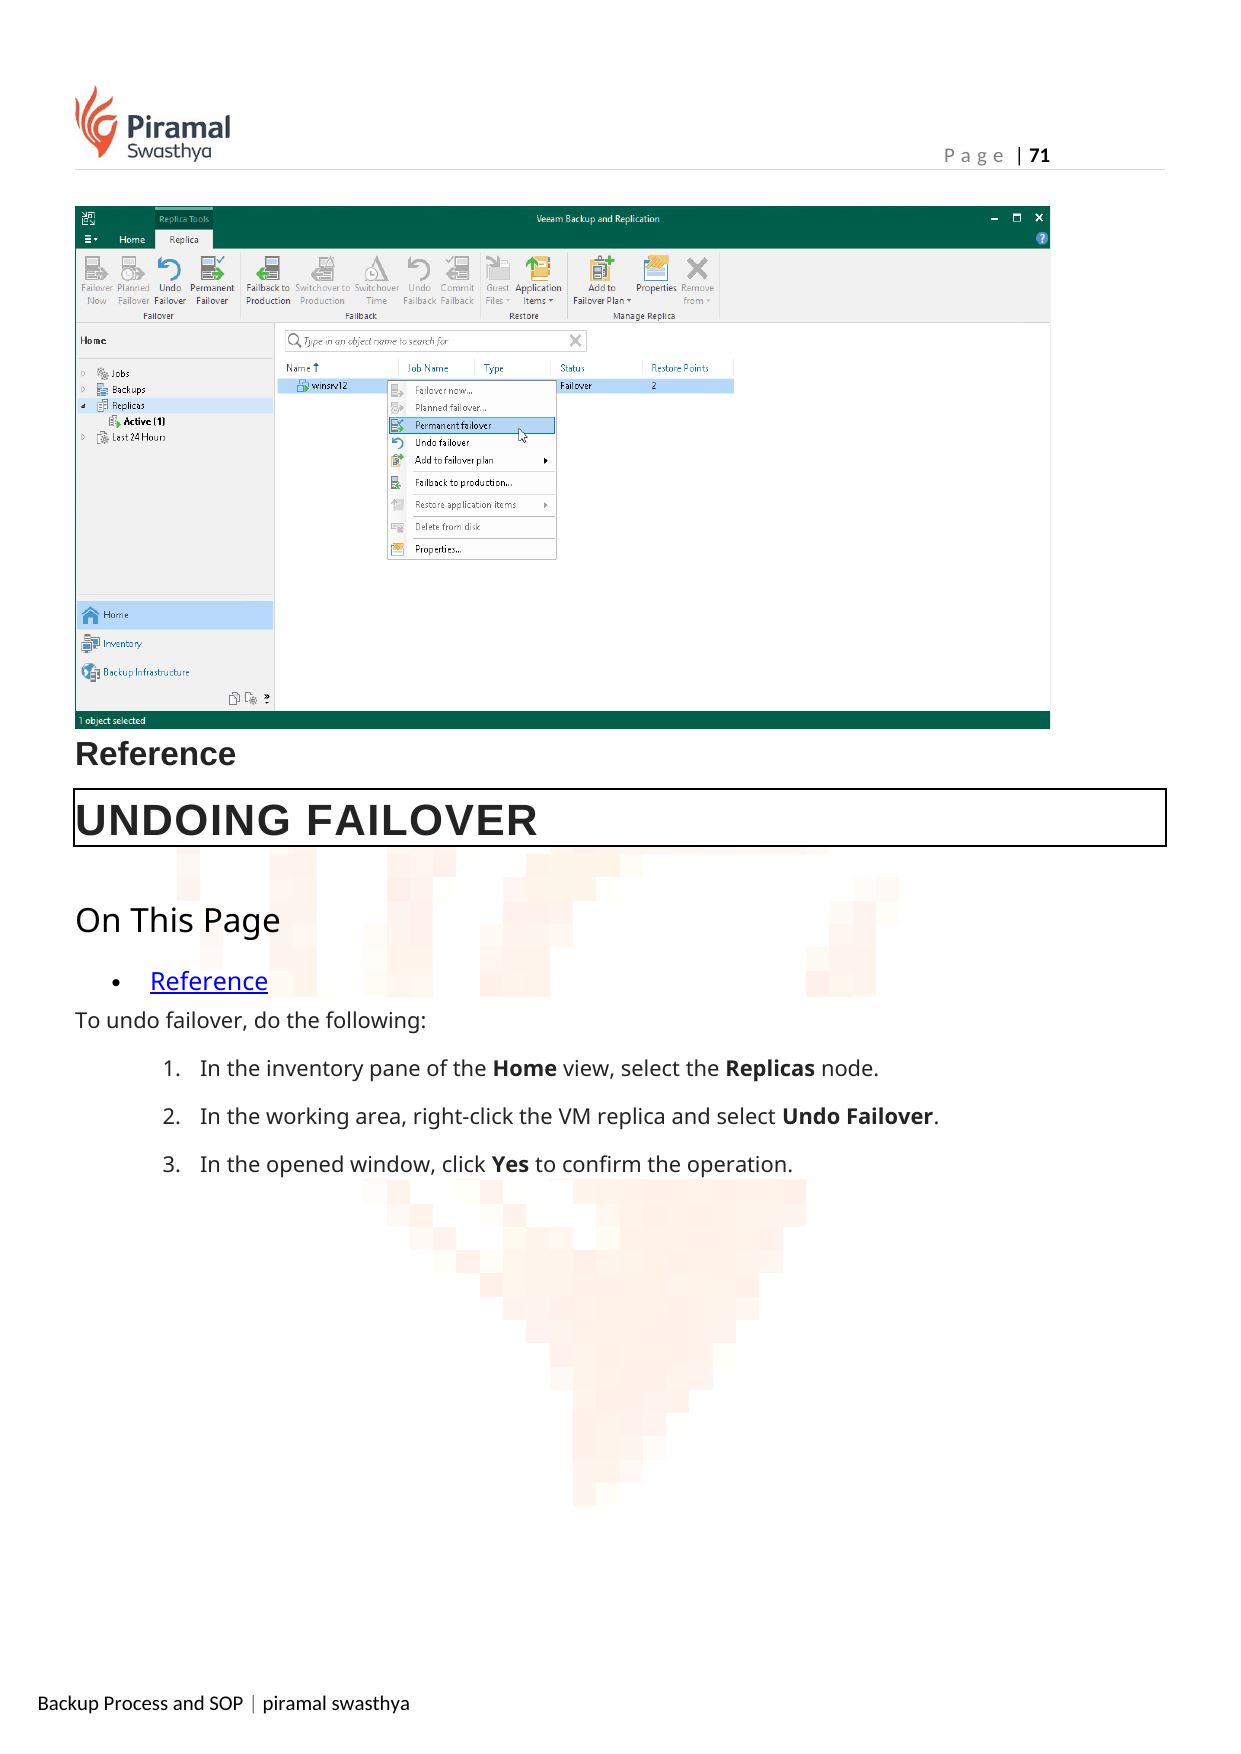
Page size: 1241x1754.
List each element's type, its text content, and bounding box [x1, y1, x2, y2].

list In the inventory pane of the Home view, select the Replicas node. [162, 1045, 1165, 1083]
list In the opened window, click Yes to confirm the operation. [162, 1141, 1165, 1179]
text On This Page [75, 897, 1165, 943]
list In the working area, right-click the VM replica and select Undo Failover. [162, 1093, 1165, 1131]
subtitle Undoing Failover [75, 790, 1165, 845]
list Reference [112, 963, 1165, 997]
subtitle Reference [75, 729, 1165, 773]
picture [75, 206, 1050, 729]
text To undo failover, do the following: [75, 997, 1165, 1035]
picture [75, 85, 230, 162]
